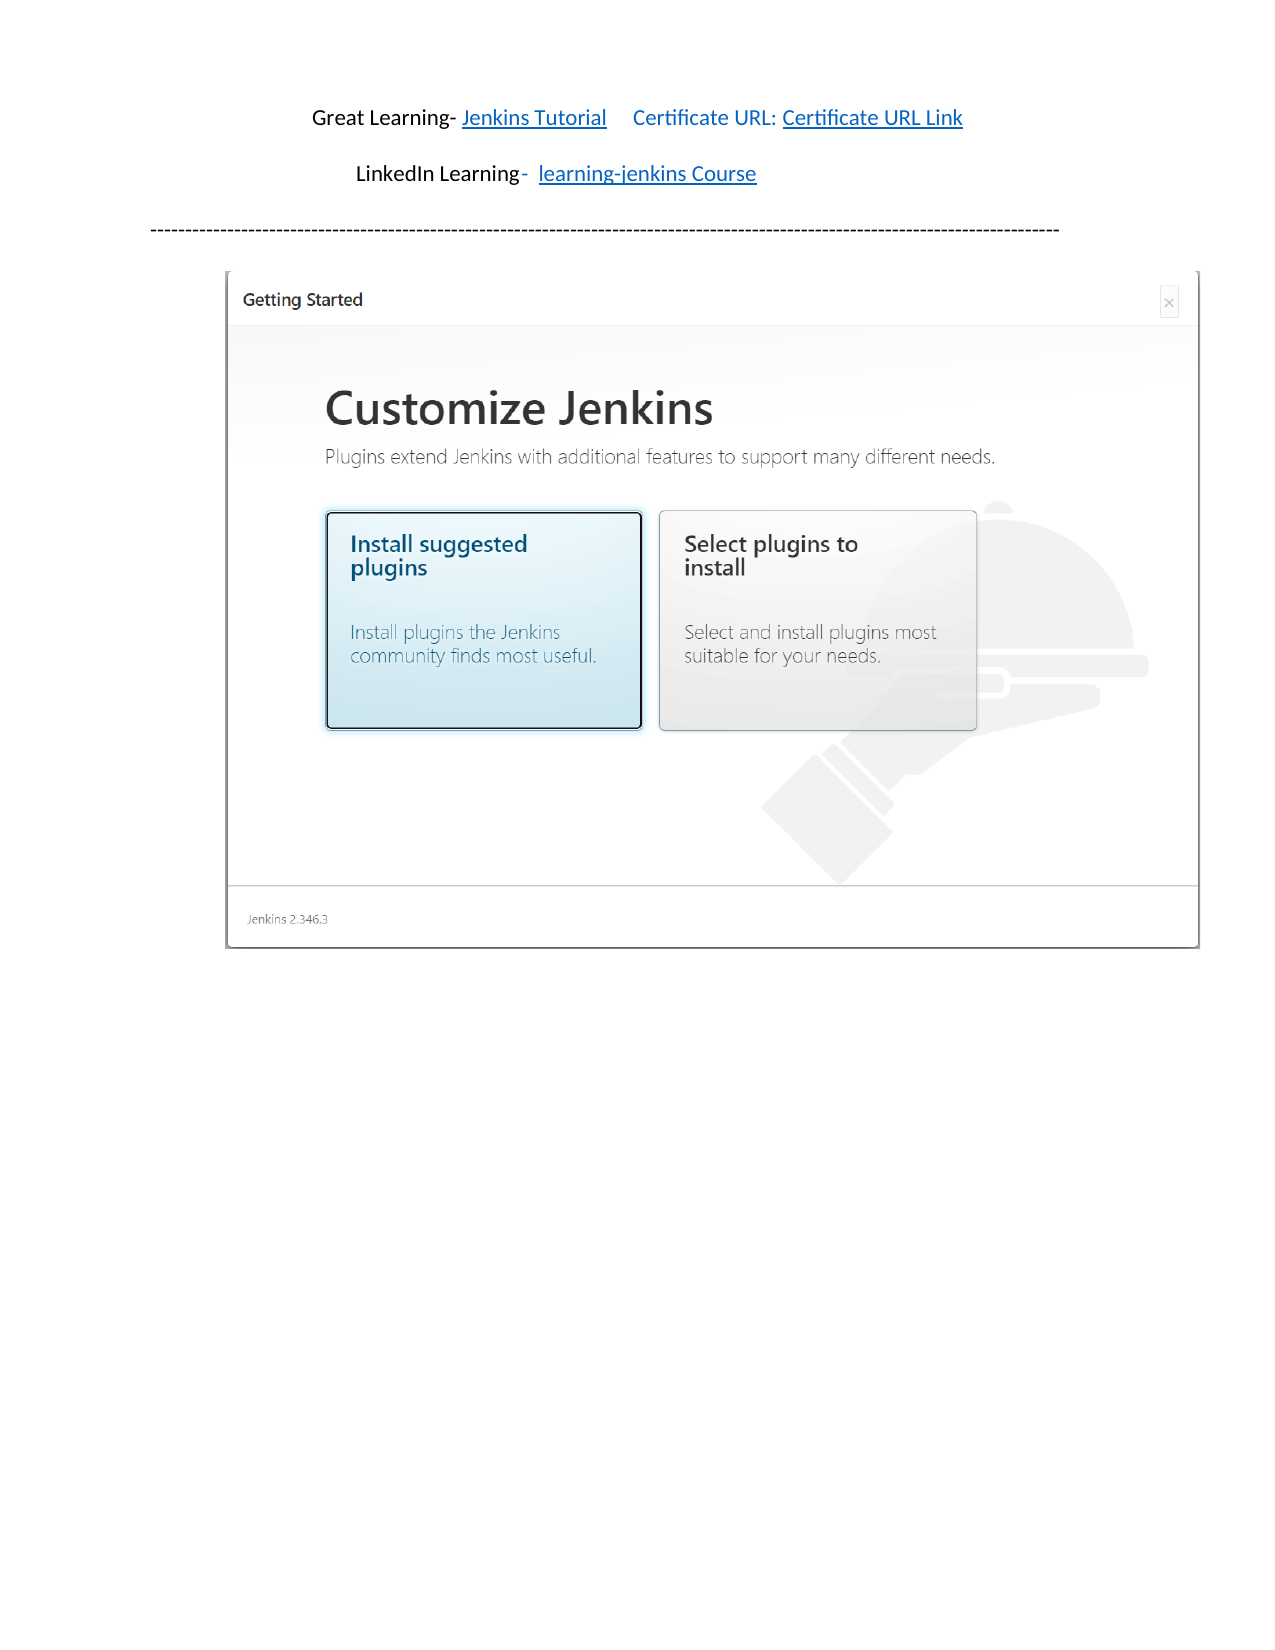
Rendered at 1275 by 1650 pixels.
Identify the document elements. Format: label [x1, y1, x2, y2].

picture [225, 271, 1200, 949]
